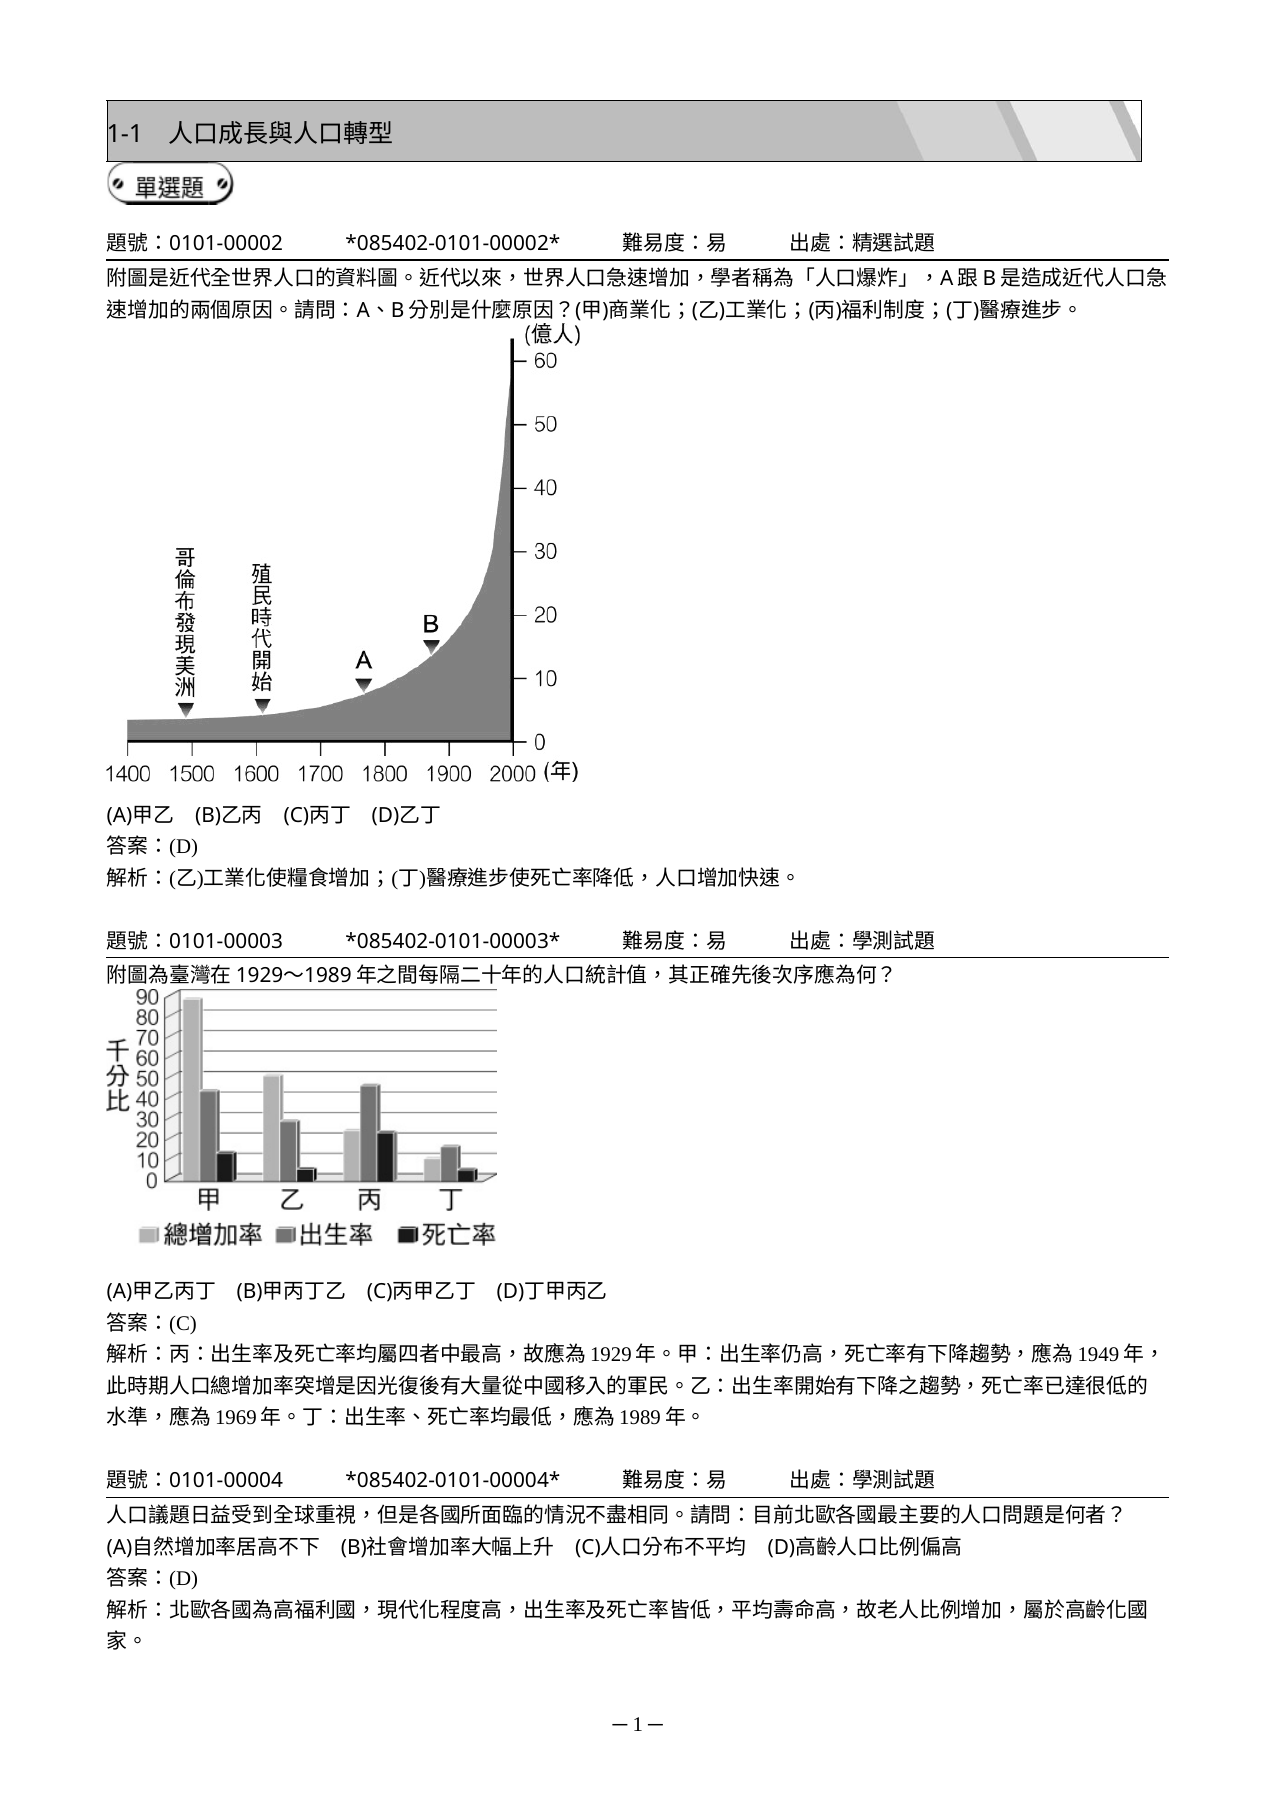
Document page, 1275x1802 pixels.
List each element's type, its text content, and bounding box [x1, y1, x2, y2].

text 題號：0101-00004 *085402-0101-00004* 難易度：易 出處：學測試題 [106, 1463, 1169, 1497]
text 答案：(D) [106, 829, 1169, 860]
picture [106, 989, 497, 1246]
text 解析：北歐各國為高福利國，現代化程度高，出生率及死亡率皆低，平均壽命高，故老人比例增加，屬於高齡化國家。 [106, 1592, 1169, 1656]
text 解析：(乙)工業化使糧食增加；(丁)醫療進步使死亡率降低，人口增加快速。 [106, 860, 1169, 892]
text 1-1 人口成長與人口轉型 [106, 100, 1169, 163]
text 解析：丙：出生率及死亡率均屬四者中最高，故應為1929年。甲：出生率仍高，死亡率有下降趨勢，應為1949年，此時期人口總增加率突增是因光復後有大量從中國移入的軍民。乙：出生率開始有下降之趨勢，死亡率已達很低的水準，應為1969年。丁：出生率、死亡率均最低，應為1989年。 [106, 1337, 1169, 1432]
text 題號：0101-00002 *085402-0101-00002* 難易度：易 出處：精選試題 [106, 226, 1169, 259]
text 答案：(C) [106, 1305, 1169, 1337]
text 題號：0101-00003 *085402-0101-00003* 難易度：易 出處：學測試題 [106, 923, 1169, 957]
picture [106, 323, 580, 782]
text 答案：(D) [106, 1561, 1169, 1592]
text 人口議題日益受到全球重視，但是各國所面臨的情況不盡相同。請問：目前北歐各國最主要的人口問題是何者？ (A)自然增加率居高不下 (B)社會增加率大幅上升 (C)人口分布不平均 (D)高齡人口比例偏高 [106, 1498, 1169, 1561]
